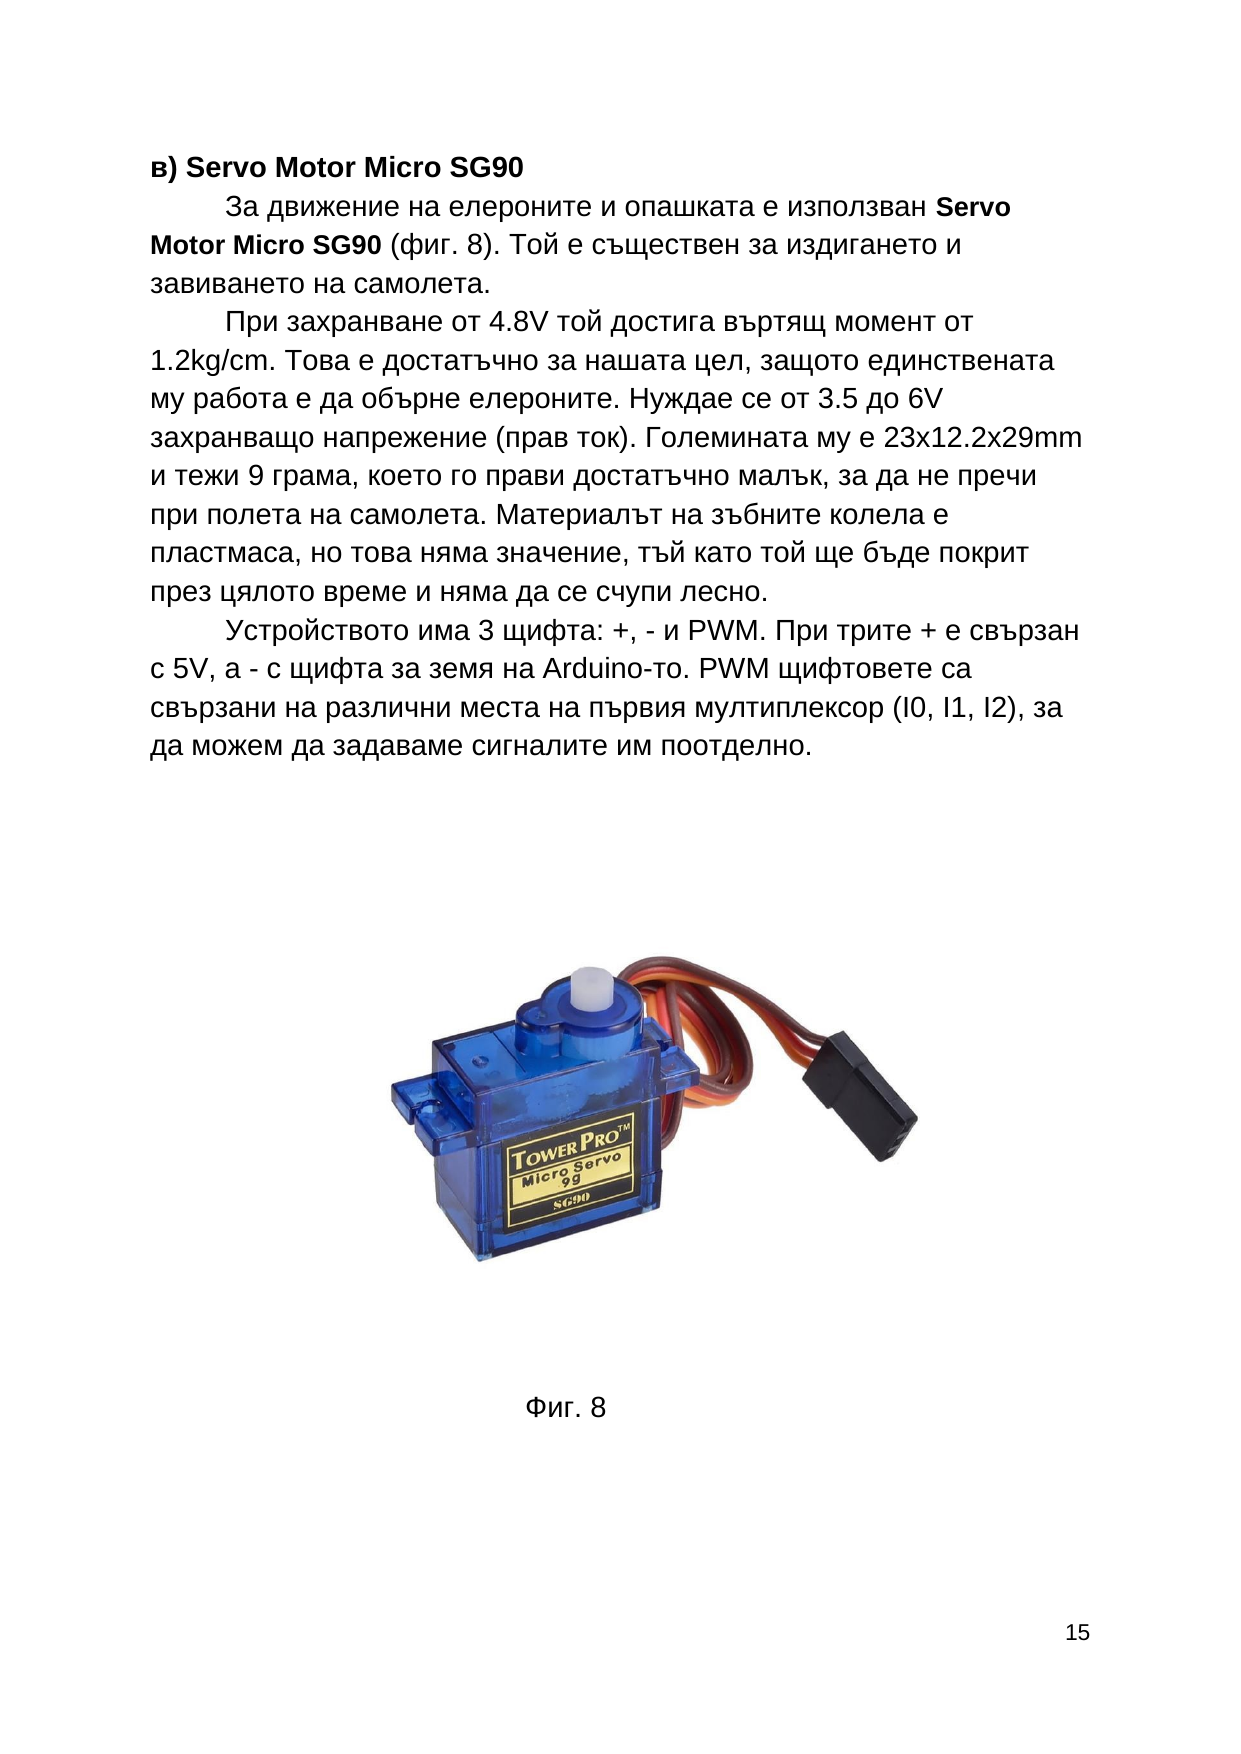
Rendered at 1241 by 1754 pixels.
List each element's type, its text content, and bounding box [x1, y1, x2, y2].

text в) Servo Motor Micro SG90 [150, 150, 1090, 183]
text Устройството има 3 щифта: +, - и PWM. При трите + е свързан с 5V, а - с щифта за земя на Arduino-то. PWM щифтовете са свързани на различни места на първия мултиплексор (I0, I1, I2), за да можем да задаваме сигналите им поотделно. [150, 612, 1090, 762]
picture [381, 834, 926, 1377]
text За движение на елероните и опашката е използван Servo Motor Micro SG90 (фиг. 8). Той е съществен за издигането и завиването на самолета. [150, 188, 1090, 299]
text Фиг. 8 [450, 1389, 1090, 1423]
text При захранване от 4.8V той достига въртящ момент от 1.2kg/cm. Това е достатъчно за нашата цел, защото единствената му работа е да обърне елероните. Нуждае се от 3.5 до 6V захранващо напрежение (прав ток). Големината му е 23x12.2x29mm и тежи 9 грама, което го прави достатъчно малък, за да не пречи при полета на самолета. Материалът на зъбните колела е пластмаса, но това няма значение, тъй като той ще бъде покрит през цялото време и няма да се счупи лесно. [150, 304, 1090, 607]
